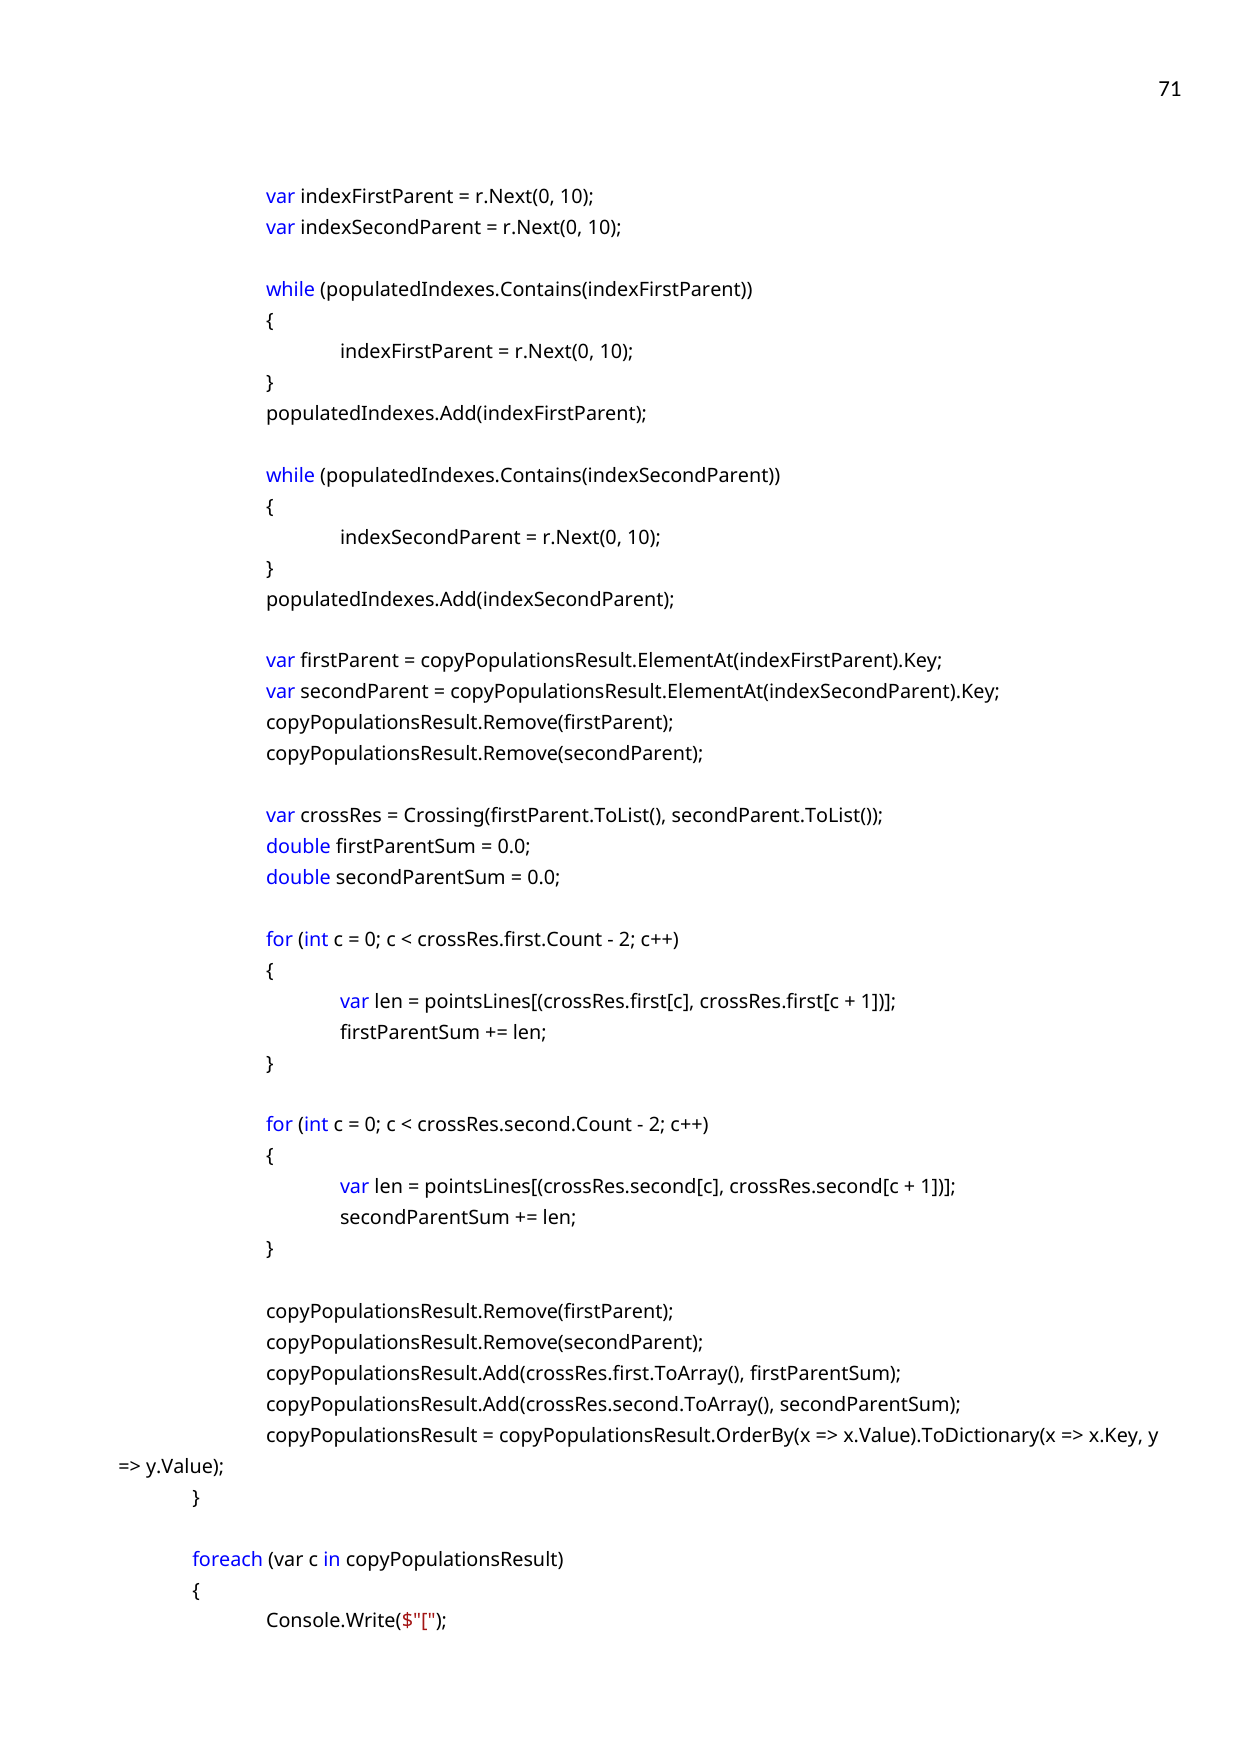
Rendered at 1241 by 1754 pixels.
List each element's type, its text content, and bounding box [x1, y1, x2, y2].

text secondParentSum += len; [118, 1203, 1181, 1231]
text indexFirstParent = r.Next(0, 10); [118, 337, 1181, 364]
text var len = pointsLines[(crossRes.second[c], crossRes.second[c + 1])]; [118, 1173, 1181, 1199]
text var crossRes = Crossing(firstParent.ToList(), secondParent.ToList()); [118, 801, 1181, 828]
text { [118, 306, 1181, 333]
text for (int c = 0; c < crossRes.first.Count - 2; c++) [118, 925, 1181, 952]
text } [118, 1234, 1181, 1261]
text indexSecondParent = r.Next(0, 10); [118, 523, 1181, 550]
text var secondParent = copyPopulationsResult.ElementAt(indexSecondParent).Key; [118, 678, 1181, 704]
text var len = pointsLines[(crossRes.first[c], crossRes.first[c + 1])]; [118, 987, 1181, 1014]
text var indexFirstParent = r.Next(0, 10); [118, 183, 1181, 209]
text copyPopulationsResult.Add(crossRes.first.ToArray(), firstParentSum); [118, 1359, 1181, 1386]
text copyPopulationsResult = copyPopulationsResult.OrderBy(x => x.Value).ToDictionary(x => x.Key, y => y.Value); [118, 1421, 1181, 1479]
text foreach (var c in copyPopulationsResult) [118, 1545, 1181, 1572]
text double secondParentSum = 0.0; [118, 863, 1181, 890]
text Console.Write($"["); [118, 1607, 1181, 1634]
text copyPopulationsResult.Remove(secondParent); [118, 739, 1181, 766]
text firstParentSum += len; [118, 1018, 1181, 1045]
text copyPopulationsResult.Remove(secondParent); [118, 1328, 1181, 1355]
text { [118, 1142, 1181, 1169]
text { [118, 956, 1181, 983]
text double firstParentSum = 0.0; [118, 832, 1181, 859]
text } [118, 368, 1181, 395]
text copyPopulationsResult.Remove(firstParent); [118, 1297, 1181, 1324]
text copyPopulationsResult.Add(crossRes.second.ToArray(), secondParentSum); [118, 1390, 1181, 1417]
text var indexSecondParent = r.Next(0, 10); [118, 213, 1181, 241]
text copyPopulationsResult.Remove(firstParent); [118, 708, 1181, 736]
text while (populatedIndexes.Contains(indexSecondParent)) [118, 461, 1181, 488]
text { [118, 1576, 1181, 1603]
text while (populatedIndexes.Contains(indexFirstParent)) [118, 275, 1181, 302]
text } [118, 554, 1181, 581]
text for (int c = 0; c < crossRes.second.Count - 2; c++) [118, 1111, 1181, 1138]
text } [118, 1049, 1181, 1076]
text } [118, 1483, 1181, 1510]
text var firstParent = copyPopulationsResult.ElementAt(indexFirstParent).Key; [118, 647, 1181, 674]
text populatedIndexes.Add(indexFirstParent); [118, 399, 1181, 426]
text { [118, 492, 1181, 519]
text populatedIndexes.Add(indexSecondParent); [118, 585, 1181, 612]
